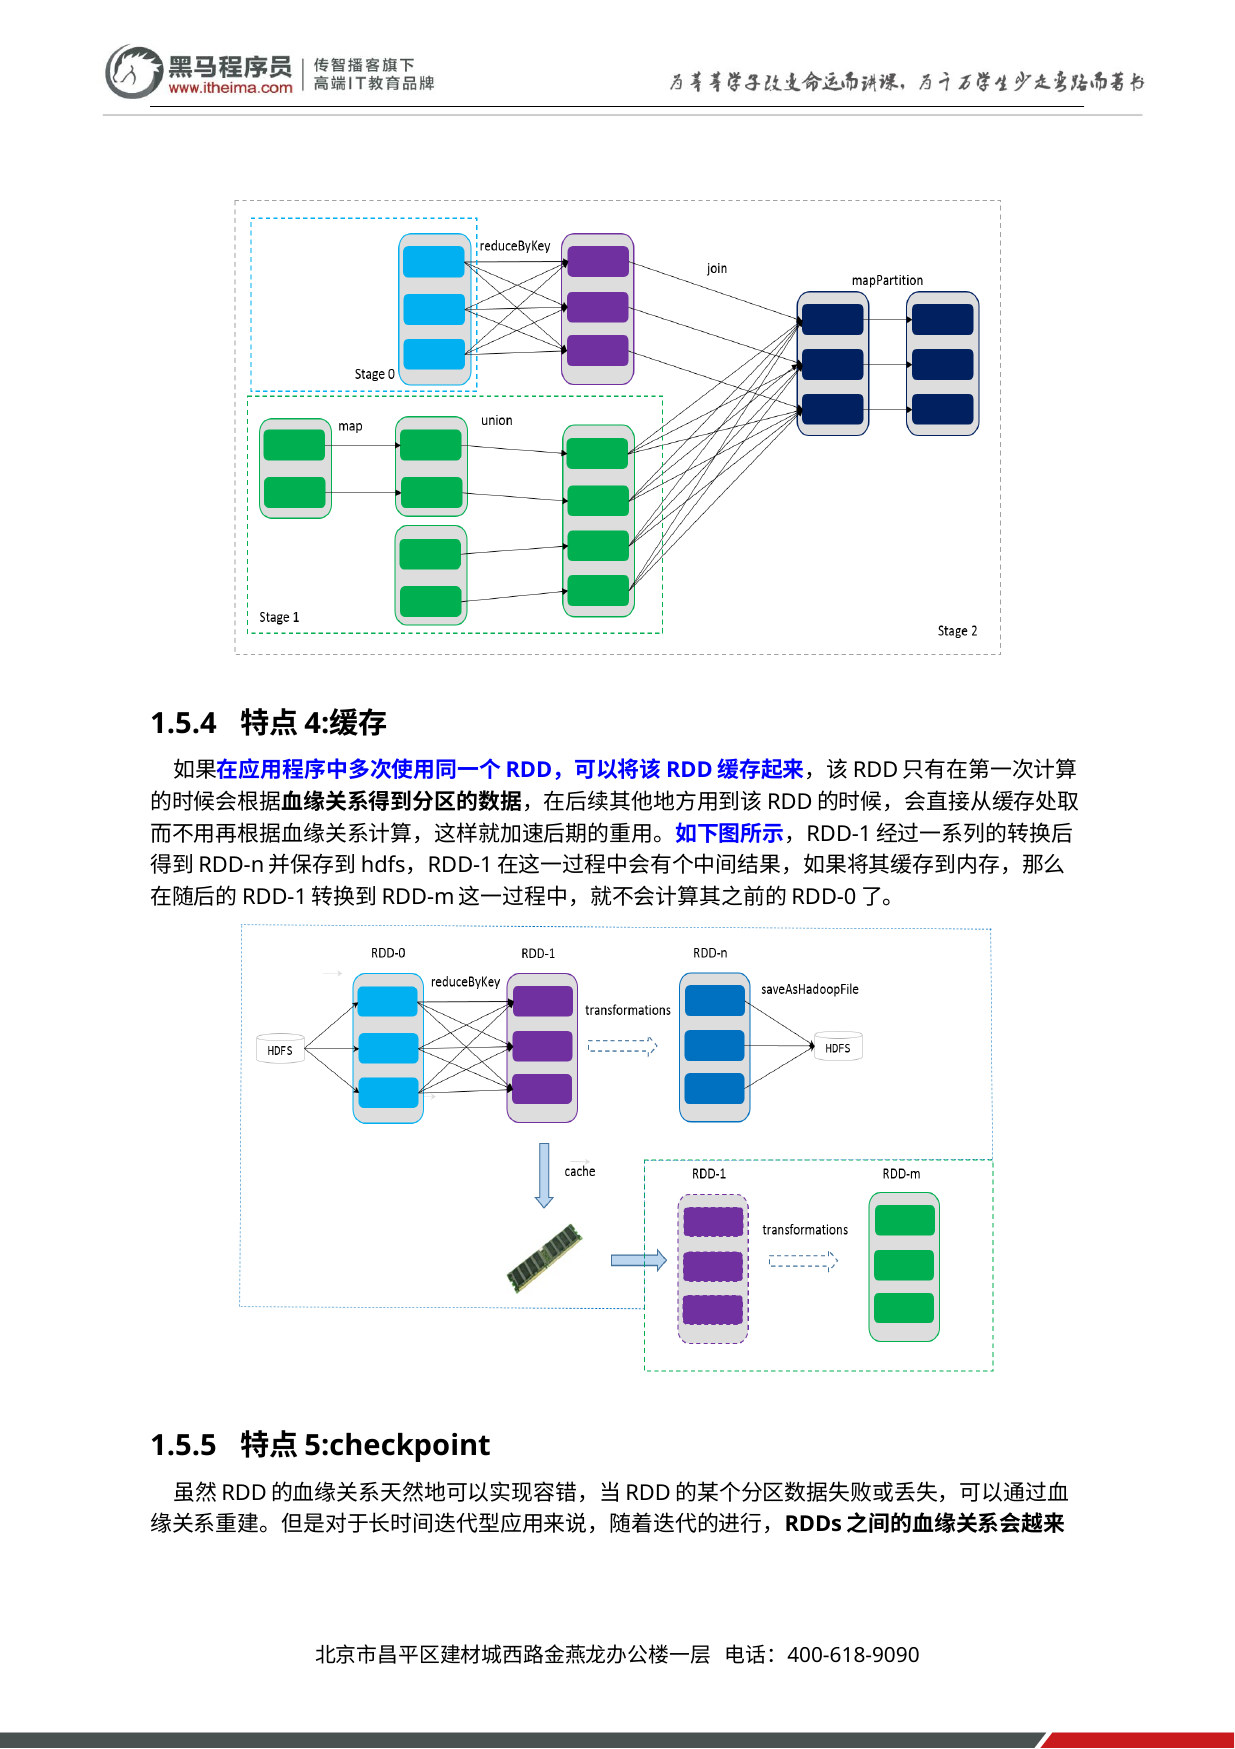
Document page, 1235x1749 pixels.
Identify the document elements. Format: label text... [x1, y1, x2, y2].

text 如果在应用程序中多次使用同一个RDD，可以将该RDD缓存起来，该RDD只有在第一次计算的时候会根据血缘关系得到分区的数据，在后续其他地方用到该RDD的时候，会直接从缓存处取而不用再根据血缘关系计算，这样就加速后期的重用。如下图所示，RDD-1经过一系列的转换后得到RDD-n并保存到hdfs，RDD-1在这一过程中会有个中间结果，如果将其缓存到内存，那么在随后的RDD-1转换到RDD-m这一过程中，就不会计算其之前的RDD-0了。 [150, 752, 1084, 911]
picture [226, 191, 1008, 661]
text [150, 1475, 1084, 1538]
picture [226, 914, 1008, 1383]
subtitle 特点5:checkpoint [150, 1422, 1084, 1464]
picture [0, 0, 1235, 123]
subtitle 特点4:缓存 [150, 699, 1084, 742]
picture [0, 1673, 1235, 1748]
